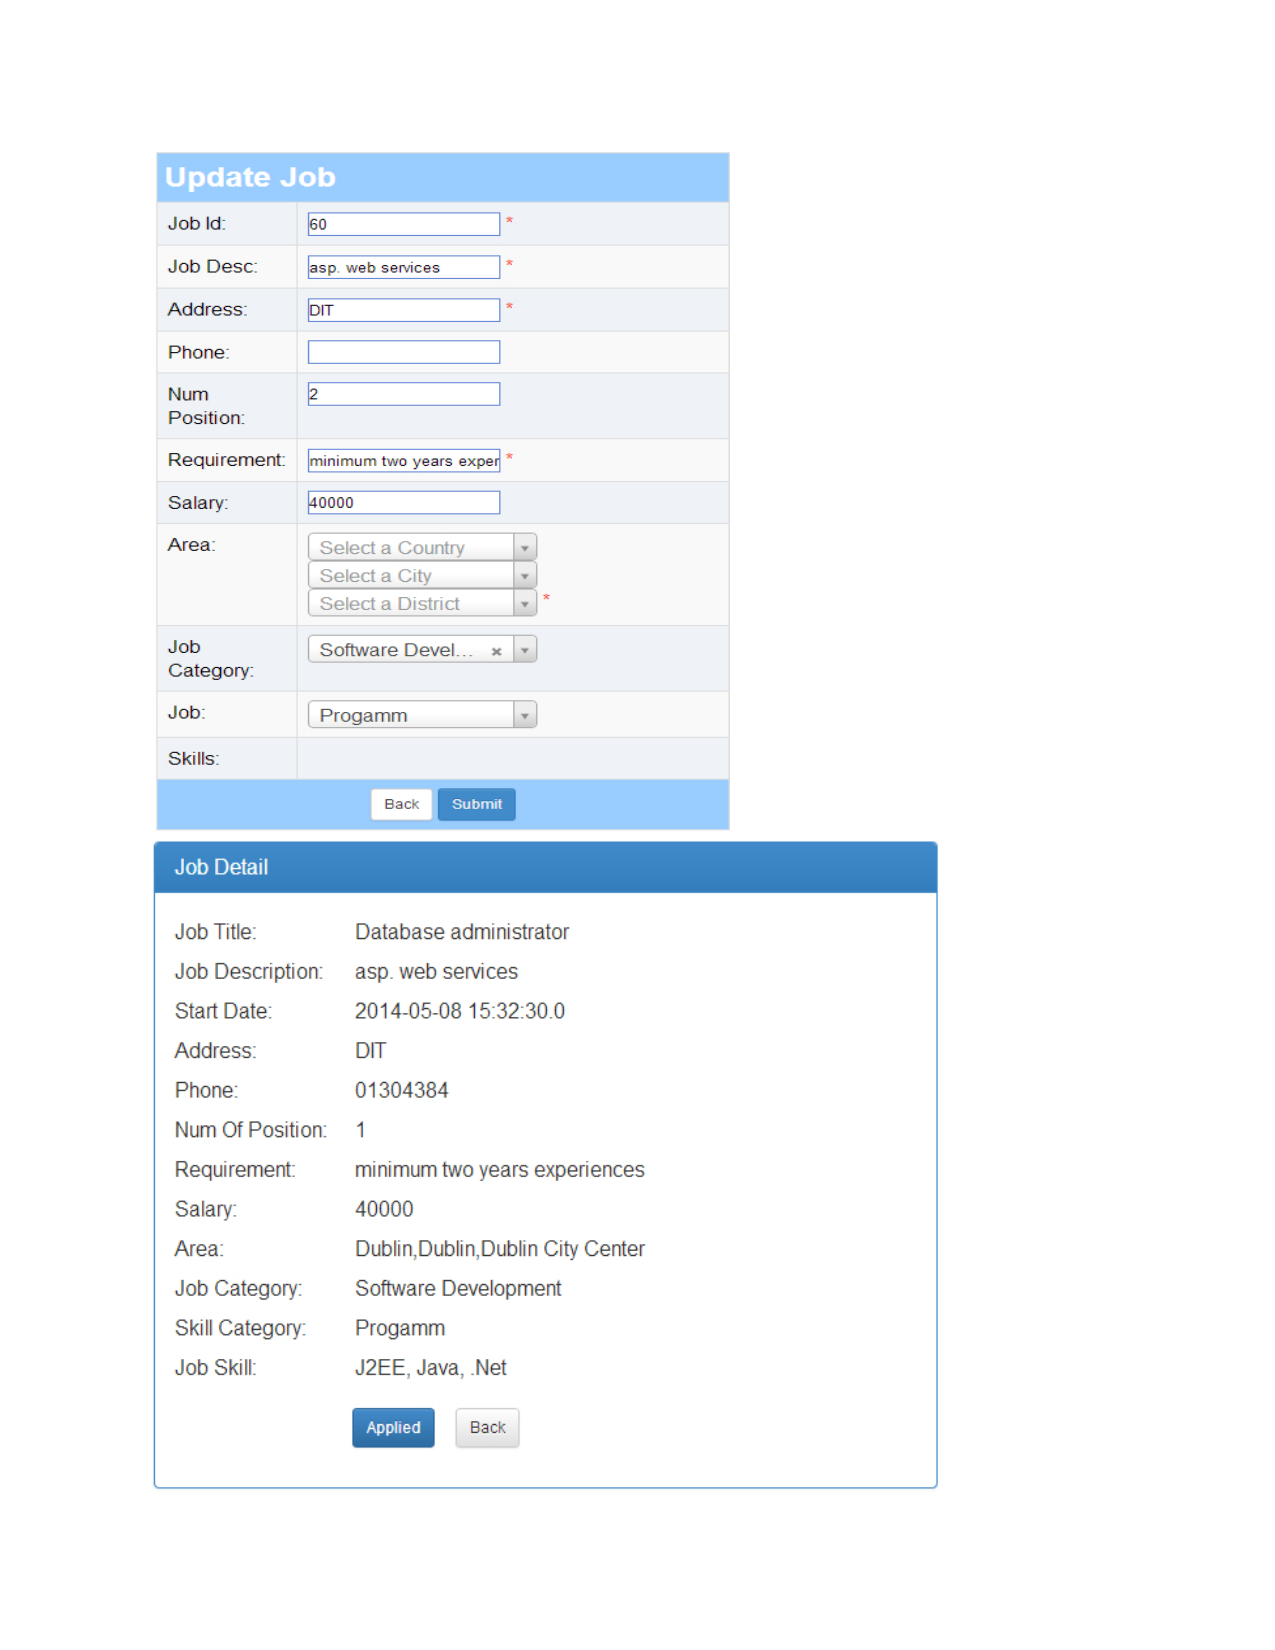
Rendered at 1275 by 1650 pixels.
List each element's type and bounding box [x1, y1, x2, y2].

picture [150, 150, 947, 1494]
